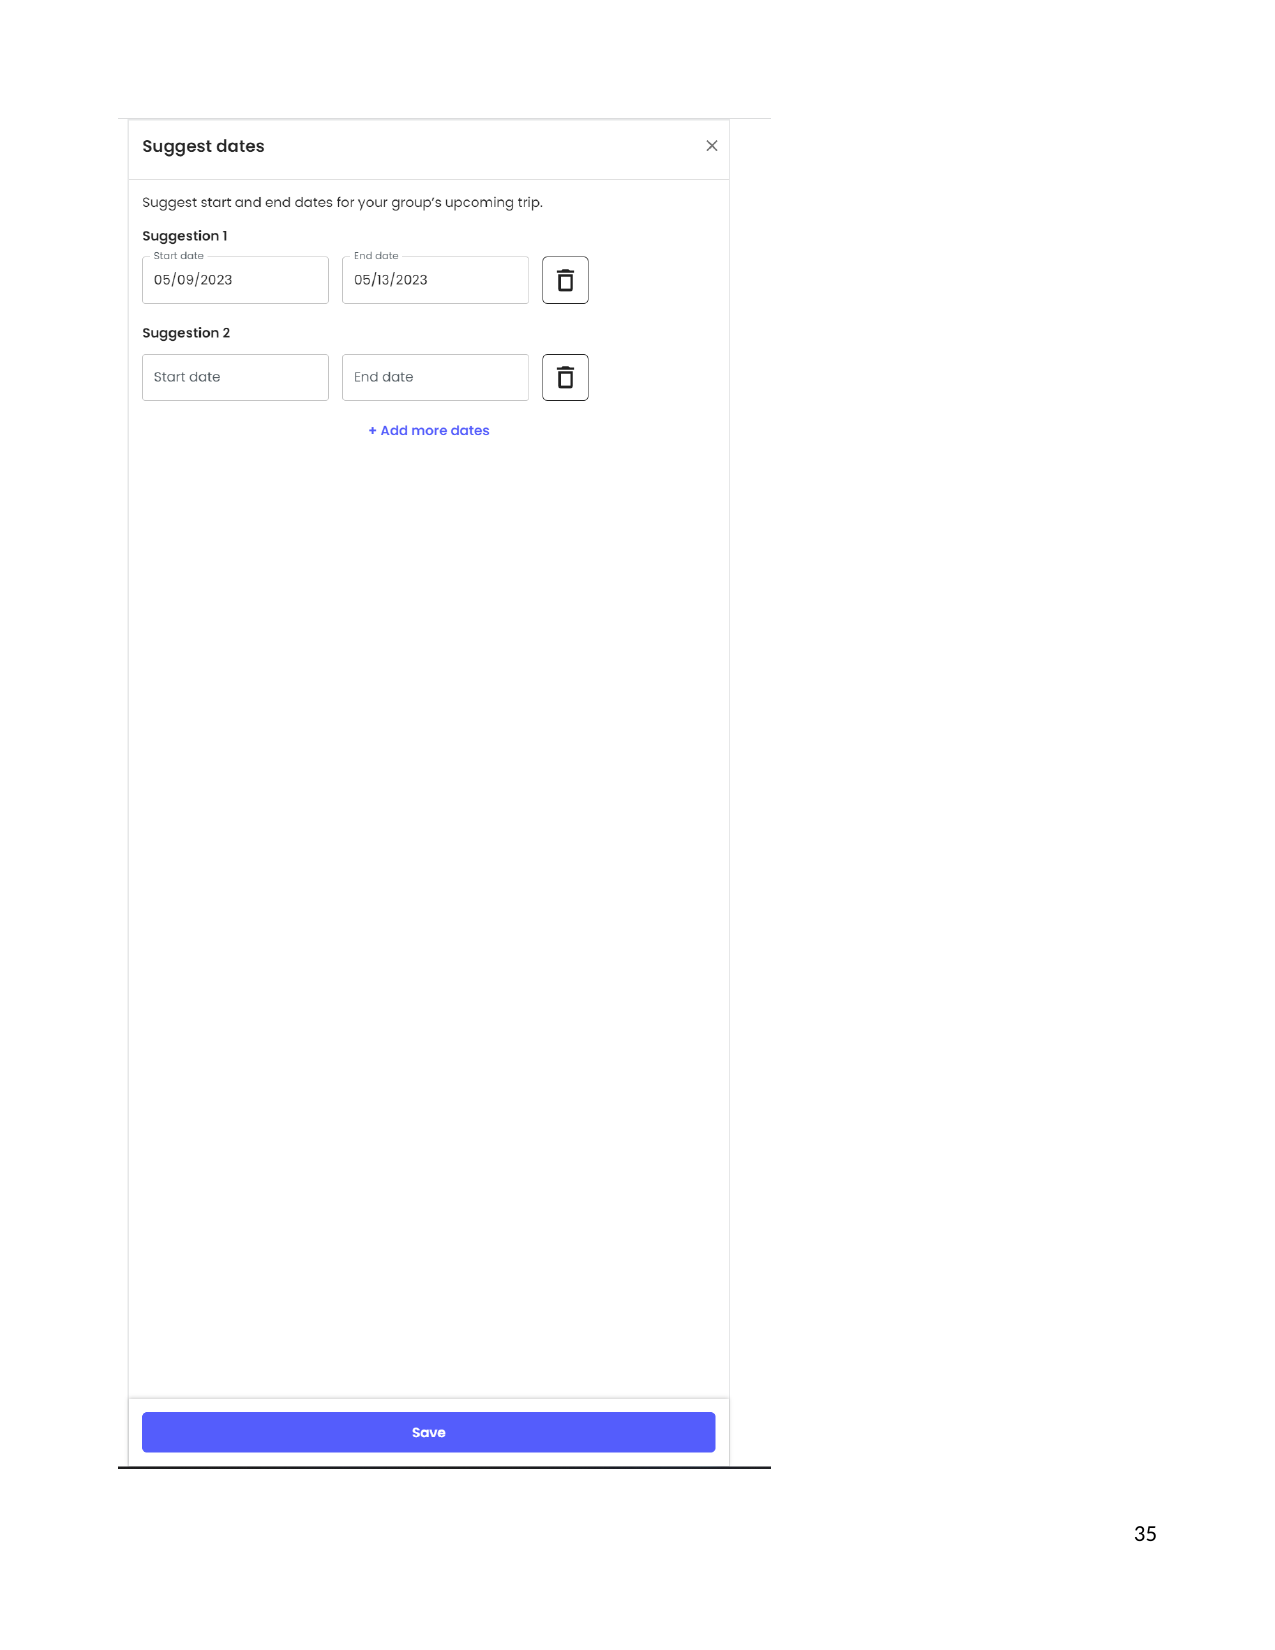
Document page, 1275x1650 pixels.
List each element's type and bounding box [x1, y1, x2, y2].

picture [118, 118, 771, 1469]
